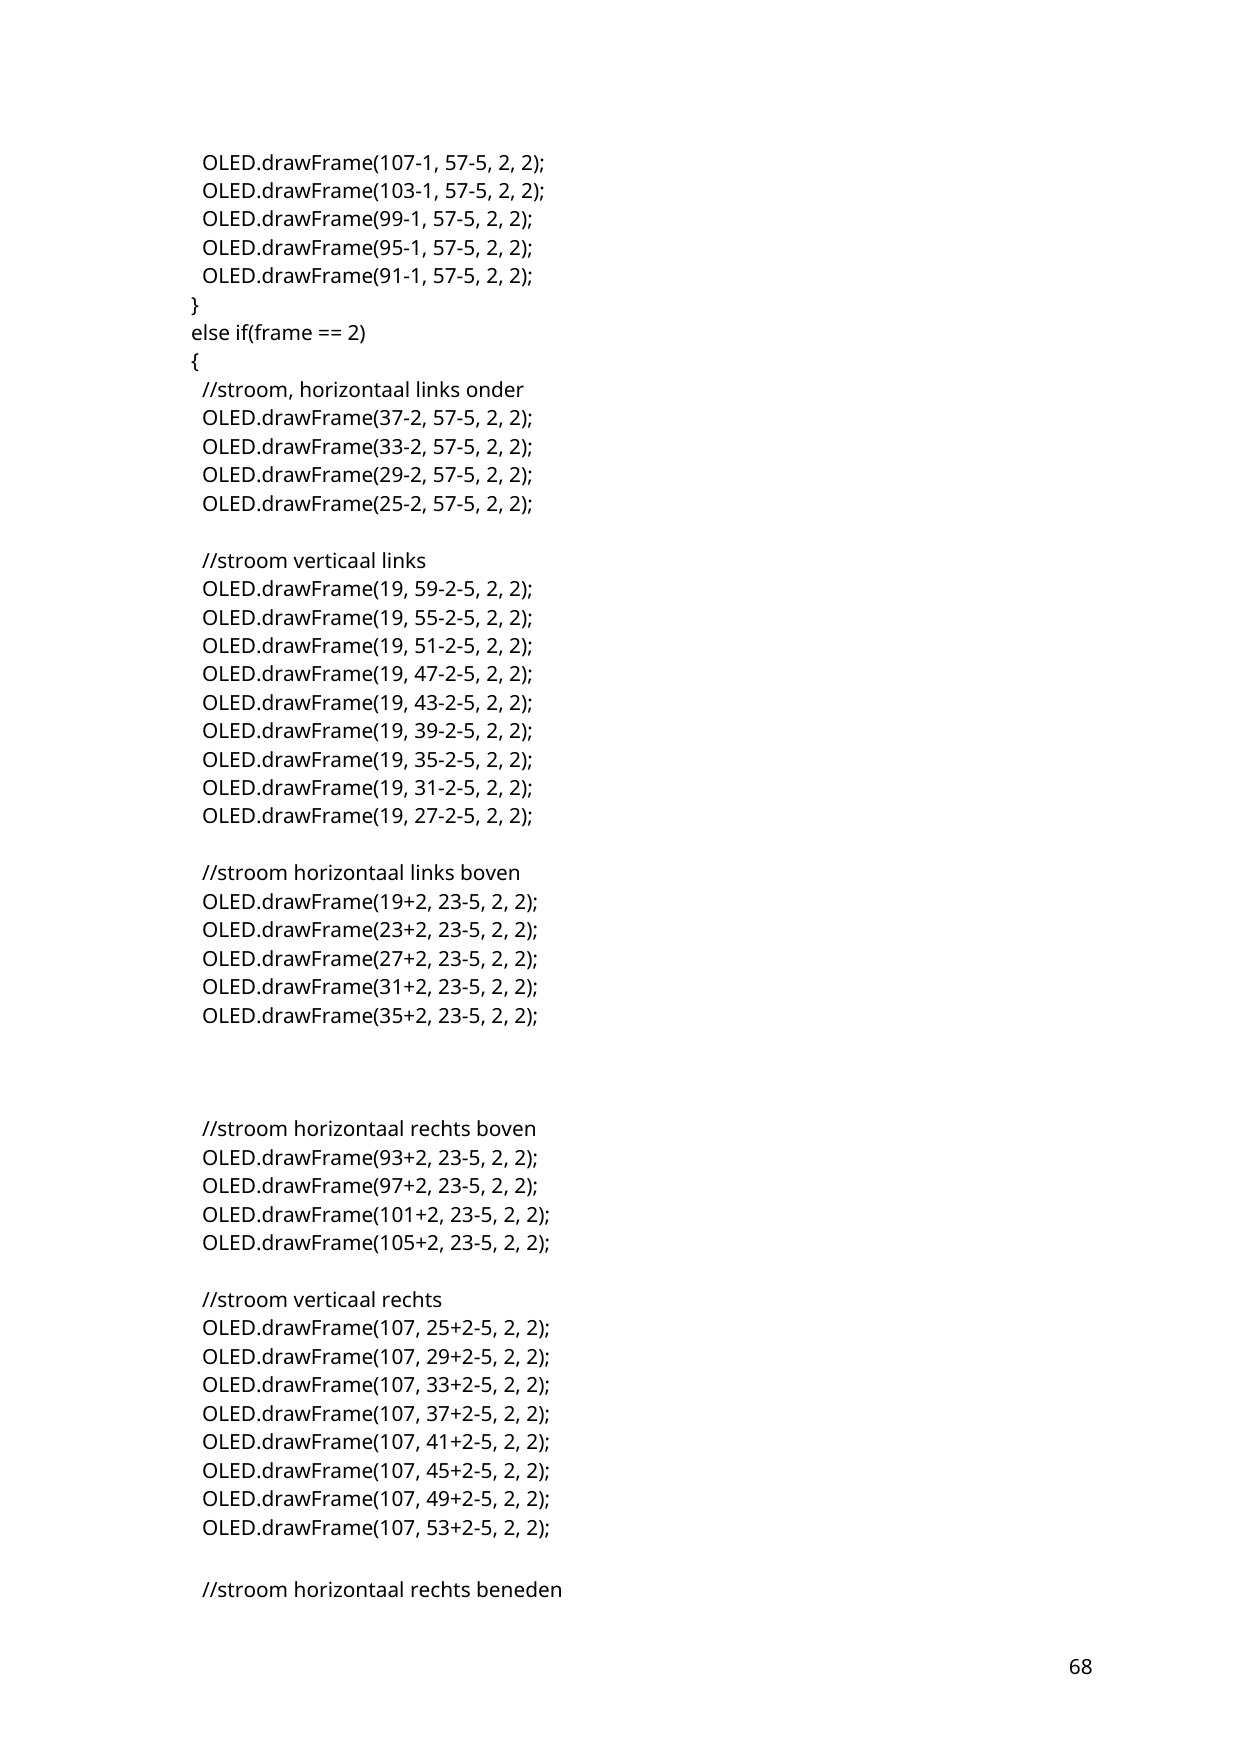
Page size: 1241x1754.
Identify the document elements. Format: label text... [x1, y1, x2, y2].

text OLED.drawFrame(19, 59-2-5, 2, 2); [148, 574, 1093, 603]
text OLED.drawFrame(19, 43-2-5, 2, 2); [148, 688, 1093, 716]
text OLED.drawFrame(107, 29+2-5, 2, 2); [148, 1342, 1093, 1370]
text OLED.drawFrame(107-1, 57-5, 2, 2); [148, 148, 1093, 176]
text OLED.drawFrame(107, 33+2-5, 2, 2); [148, 1370, 1093, 1399]
text OLED.drawFrame(107, 37+2-5, 2, 2); [148, 1399, 1093, 1427]
text //stroom horizontaal rechts beneden [148, 1575, 1093, 1603]
text OLED.drawFrame(19, 55-2-5, 2, 2); [148, 603, 1093, 631]
text OLED.drawFrame(19, 31-2-5, 2, 2); [148, 773, 1093, 802]
text OLED.drawFrame(29-2, 57-5, 2, 2); [148, 460, 1093, 489]
text OLED.drawFrame(25-2, 57-5, 2, 2); [148, 489, 1093, 517]
text OLED.drawFrame(19, 51-2-5, 2, 2); [148, 631, 1093, 659]
text //stroom verticaal links [148, 546, 1093, 574]
text OLED.drawFrame(19, 47-2-5, 2, 2); [148, 659, 1093, 688]
text //stroom verticaal rechts [148, 1285, 1093, 1313]
text OLED.drawFrame(103-1, 57-5, 2, 2); [148, 176, 1093, 204]
text //stroom, horizontaal links onder [148, 375, 1093, 403]
text OLED.drawFrame(107, 49+2-5, 2, 2); [148, 1484, 1093, 1513]
text OLED.drawFrame(27+2, 23-5, 2, 2); [148, 944, 1093, 972]
text OLED.drawFrame(35+2, 23-5, 2, 2); [148, 1001, 1093, 1029]
text OLED.drawFrame(19, 39-2-5, 2, 2); [148, 716, 1093, 745]
text OLED.drawFrame(107, 53+2-5, 2, 2); [148, 1513, 1093, 1541]
text OLED.drawFrame(33-2, 57-5, 2, 2); [148, 432, 1093, 460]
text OLED.drawFrame(93+2, 23-5, 2, 2); [148, 1143, 1093, 1171]
text //stroom horizontaal links boven [148, 858, 1093, 887]
text else if(frame == 2) [148, 318, 1093, 347]
text OLED.drawFrame(107, 41+2-5, 2, 2); [148, 1427, 1093, 1456]
text OLED.drawFrame(23+2, 23-5, 2, 2); [148, 915, 1093, 944]
text OLED.drawFrame(19, 27-2-5, 2, 2); [148, 802, 1093, 830]
text OLED.drawFrame(107, 25+2-5, 2, 2); [148, 1313, 1093, 1342]
text OLED.drawFrame(19+2, 23-5, 2, 2); [148, 887, 1093, 915]
text OLED.drawFrame(91-1, 57-5, 2, 2); [148, 261, 1093, 290]
text OLED.drawFrame(101+2, 23-5, 2, 2); [148, 1200, 1093, 1228]
text OLED.drawFrame(19, 35-2-5, 2, 2); [148, 745, 1093, 773]
text OLED.drawFrame(31+2, 23-5, 2, 2); [148, 972, 1093, 1001]
text //stroom horizontaal rechts boven [148, 1114, 1093, 1143]
text } [148, 290, 1093, 318]
text { [148, 347, 1093, 375]
text OLED.drawFrame(95-1, 57-5, 2, 2); [148, 233, 1093, 261]
text OLED.drawFrame(37-2, 57-5, 2, 2); [148, 403, 1093, 432]
text OLED.drawFrame(97+2, 23-5, 2, 2); [148, 1171, 1093, 1200]
text OLED.drawFrame(107, 45+2-5, 2, 2); [148, 1456, 1093, 1484]
text OLED.drawFrame(99-1, 57-5, 2, 2); [148, 204, 1093, 233]
text OLED.drawFrame(105+2, 23-5, 2, 2); [148, 1228, 1093, 1257]
